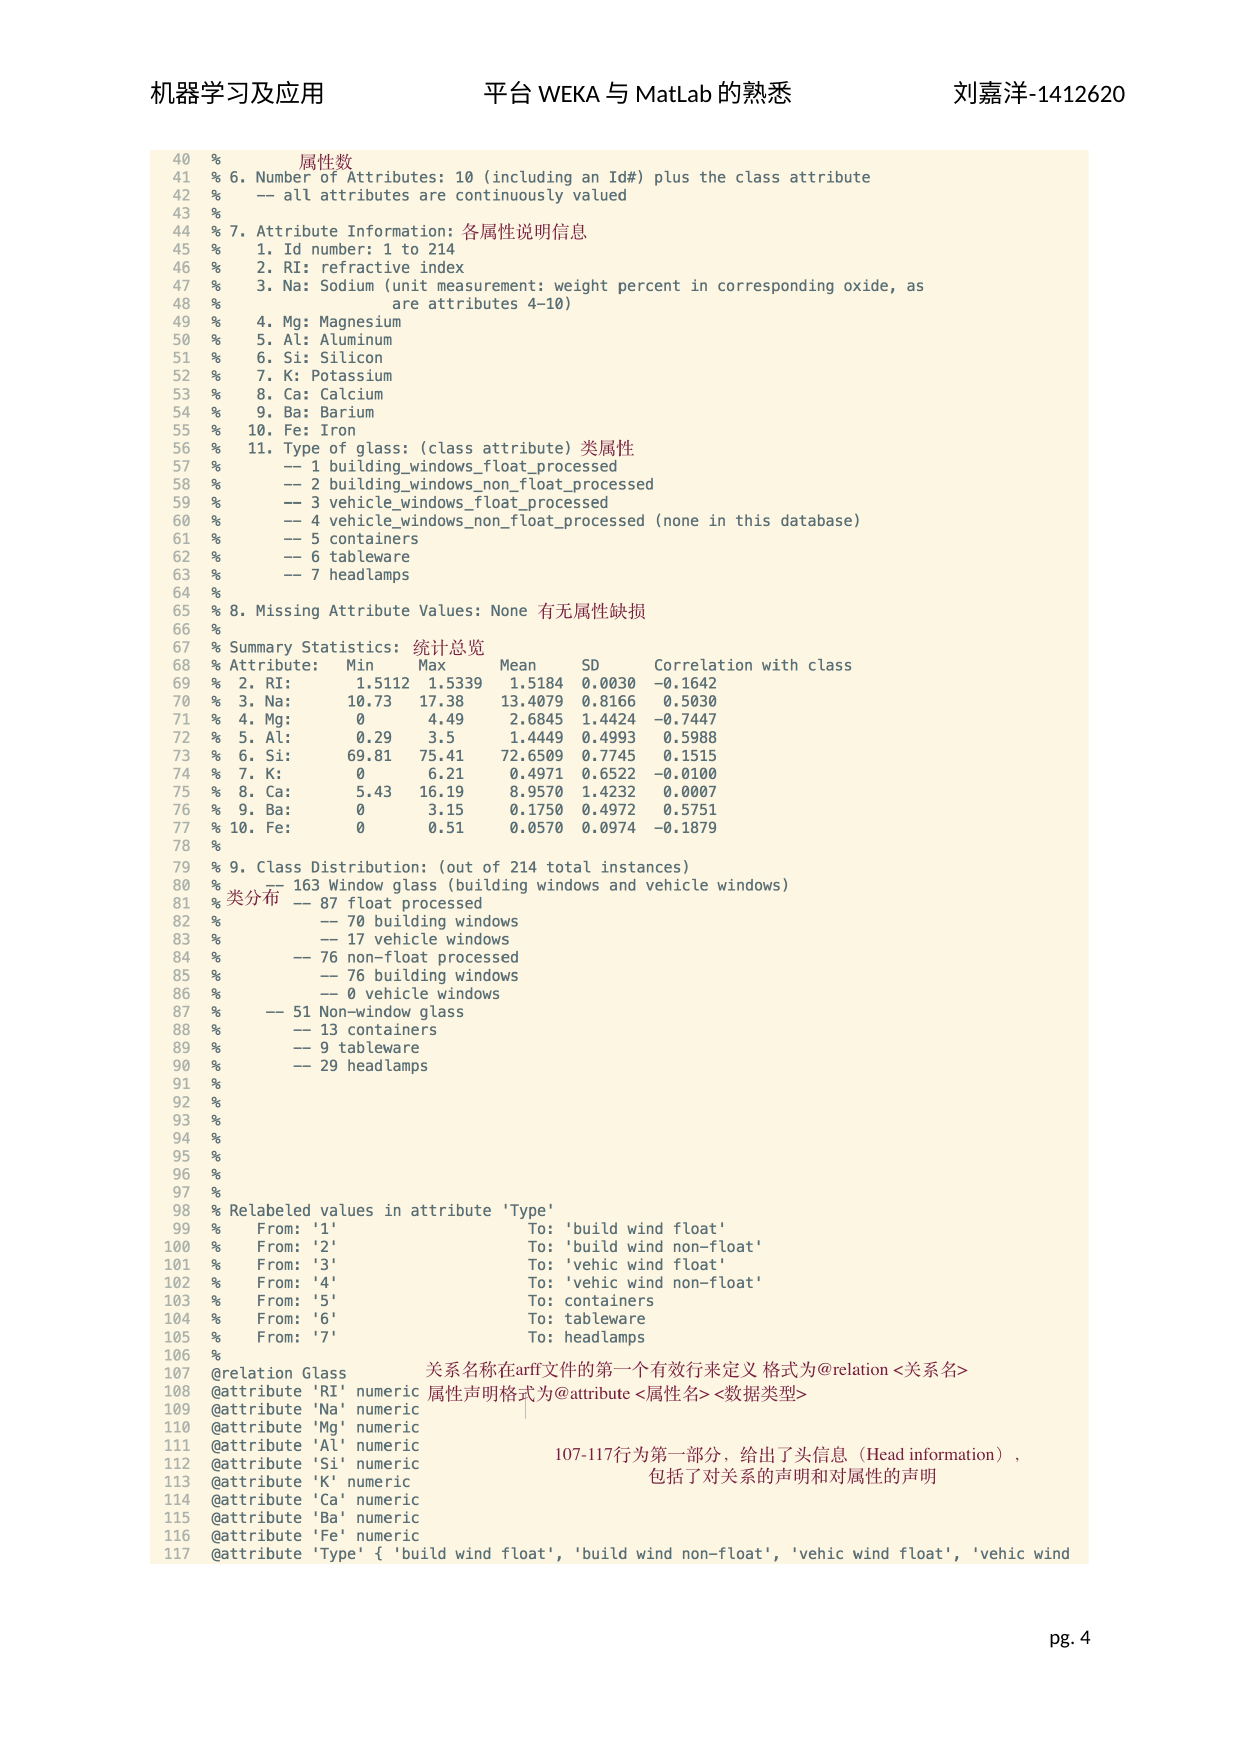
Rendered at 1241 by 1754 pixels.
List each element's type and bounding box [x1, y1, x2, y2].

picture [150, 150, 1089, 1564]
